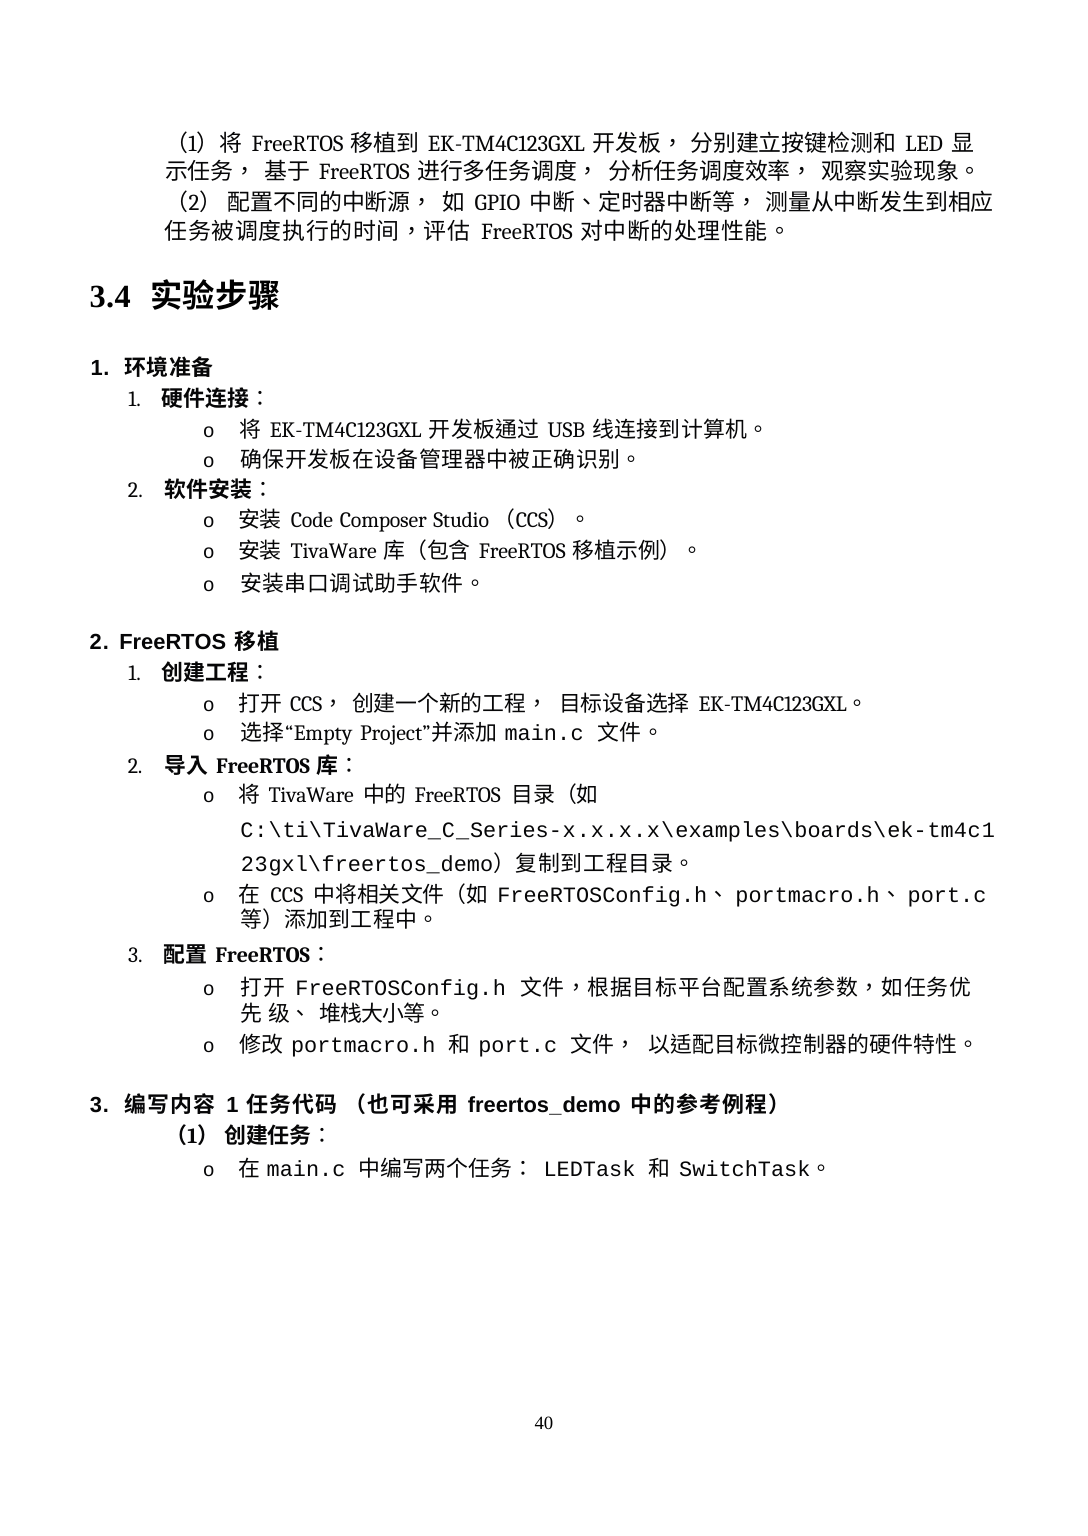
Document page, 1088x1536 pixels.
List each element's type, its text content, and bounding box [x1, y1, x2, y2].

text o 安装 Code Composer Studio （CCS）。 [203, 509, 998, 532]
text 2. 导入 FreeRTOS 库： [128, 754, 998, 778]
text o 确保开发板在设备管理器中被正确识别。 [203, 448, 998, 472]
text o 安装 TivaWare 库（包含 FreeRTOS 移植示例）。 [203, 541, 998, 563]
text 3. 编写内容 1 任务代码 （也可采用 freertos_demo 中的参考例程） [89, 1094, 998, 1117]
text 1. 环境准备 [90, 356, 998, 380]
text 3.4 实验步骤 [89, 278, 998, 314]
text （1）将 FreeRTOS 移植到 EK-TM4C123GXL 开发板， 分别建立按键检测和 LED 显 示任务， 基于 FreeRTOS 进行多任务调度， 分析任务调度效率， 观察实验现象。 [165, 128, 998, 186]
text o 安装串口调试助手软件。 [203, 572, 998, 596]
text 2. FreeRTOS 移植 [89, 631, 998, 654]
text o 在 main.c 中编写两个任务： LEDTask 和 SwitchTask。 [203, 1157, 998, 1181]
text o 在 CCS 中将相关文件（如 FreeRTOSConfig.h、 portmacro.h、 port.c 等）添加到工程中。 [203, 882, 989, 934]
text （2） 配置不同的中断源， 如 GPIO 中断、定时器中断等， 测量从中断发生到相应 任务被调度执行的时间，评估 FreeRTOS 对中断的处理性能。 [164, 186, 998, 246]
text o 打开 FreeRTOSConfig.h 文件，根据目标平台配置系统参数，如任务优先 级、 堆栈大小等。 [203, 974, 989, 1028]
text C:\ti\TivaWare_C_Series-x.x.x.x\examples\boards\ek-tm4c1 23gxl\freertos_demo）复制到工程目录。 [240, 819, 998, 878]
text 2. 软件安装： [128, 478, 998, 502]
text o 将 TivaWare 中的 FreeRTOS 目录（如 [203, 785, 998, 807]
text 3. 配置 FreeRTOS： [128, 943, 998, 967]
text o 修改 portmacro.h 和 port.c 文件， 以适配目标微控制器的硬件特性。 [203, 1034, 998, 1057]
text 1. 硬件连接： [128, 387, 998, 411]
text 1. 创建工程： [128, 661, 998, 685]
text o 打开 CCS， 创建一个新的工程， 目标设备选择 EK-TM4C123GXL。 [203, 692, 998, 717]
text o 将 EK-TM4C123GXL 开发板通过 USB 线连接到计算机。 [203, 418, 998, 442]
text o 选择“Empty Project”并添加 main.c 文件。 [203, 722, 998, 745]
text （1） 创建任务： [165, 1126, 998, 1147]
